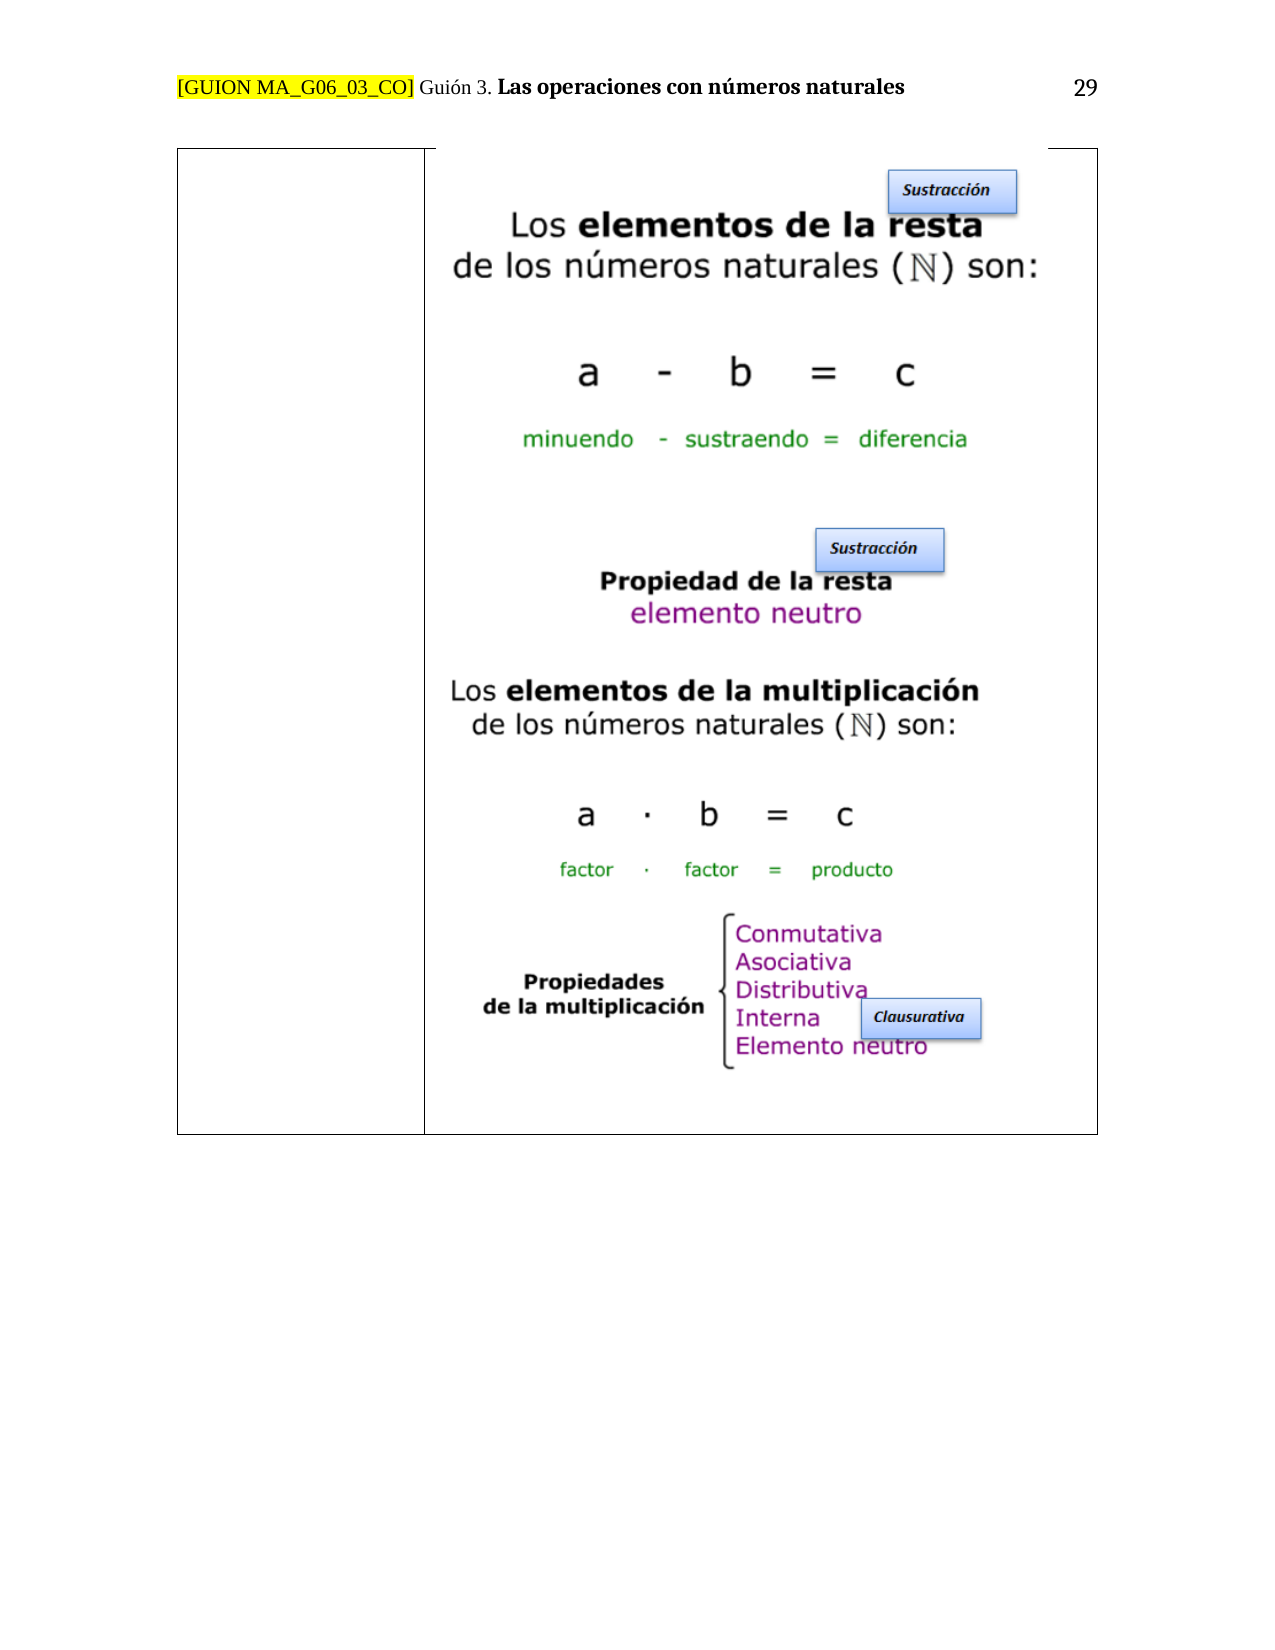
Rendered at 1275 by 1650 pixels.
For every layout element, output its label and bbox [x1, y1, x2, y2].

picture [436, 664, 1015, 1081]
picture [436, 148, 1049, 638]
table_cell [178, 149, 424, 1133]
table_cell [425, 149, 1097, 1133]
